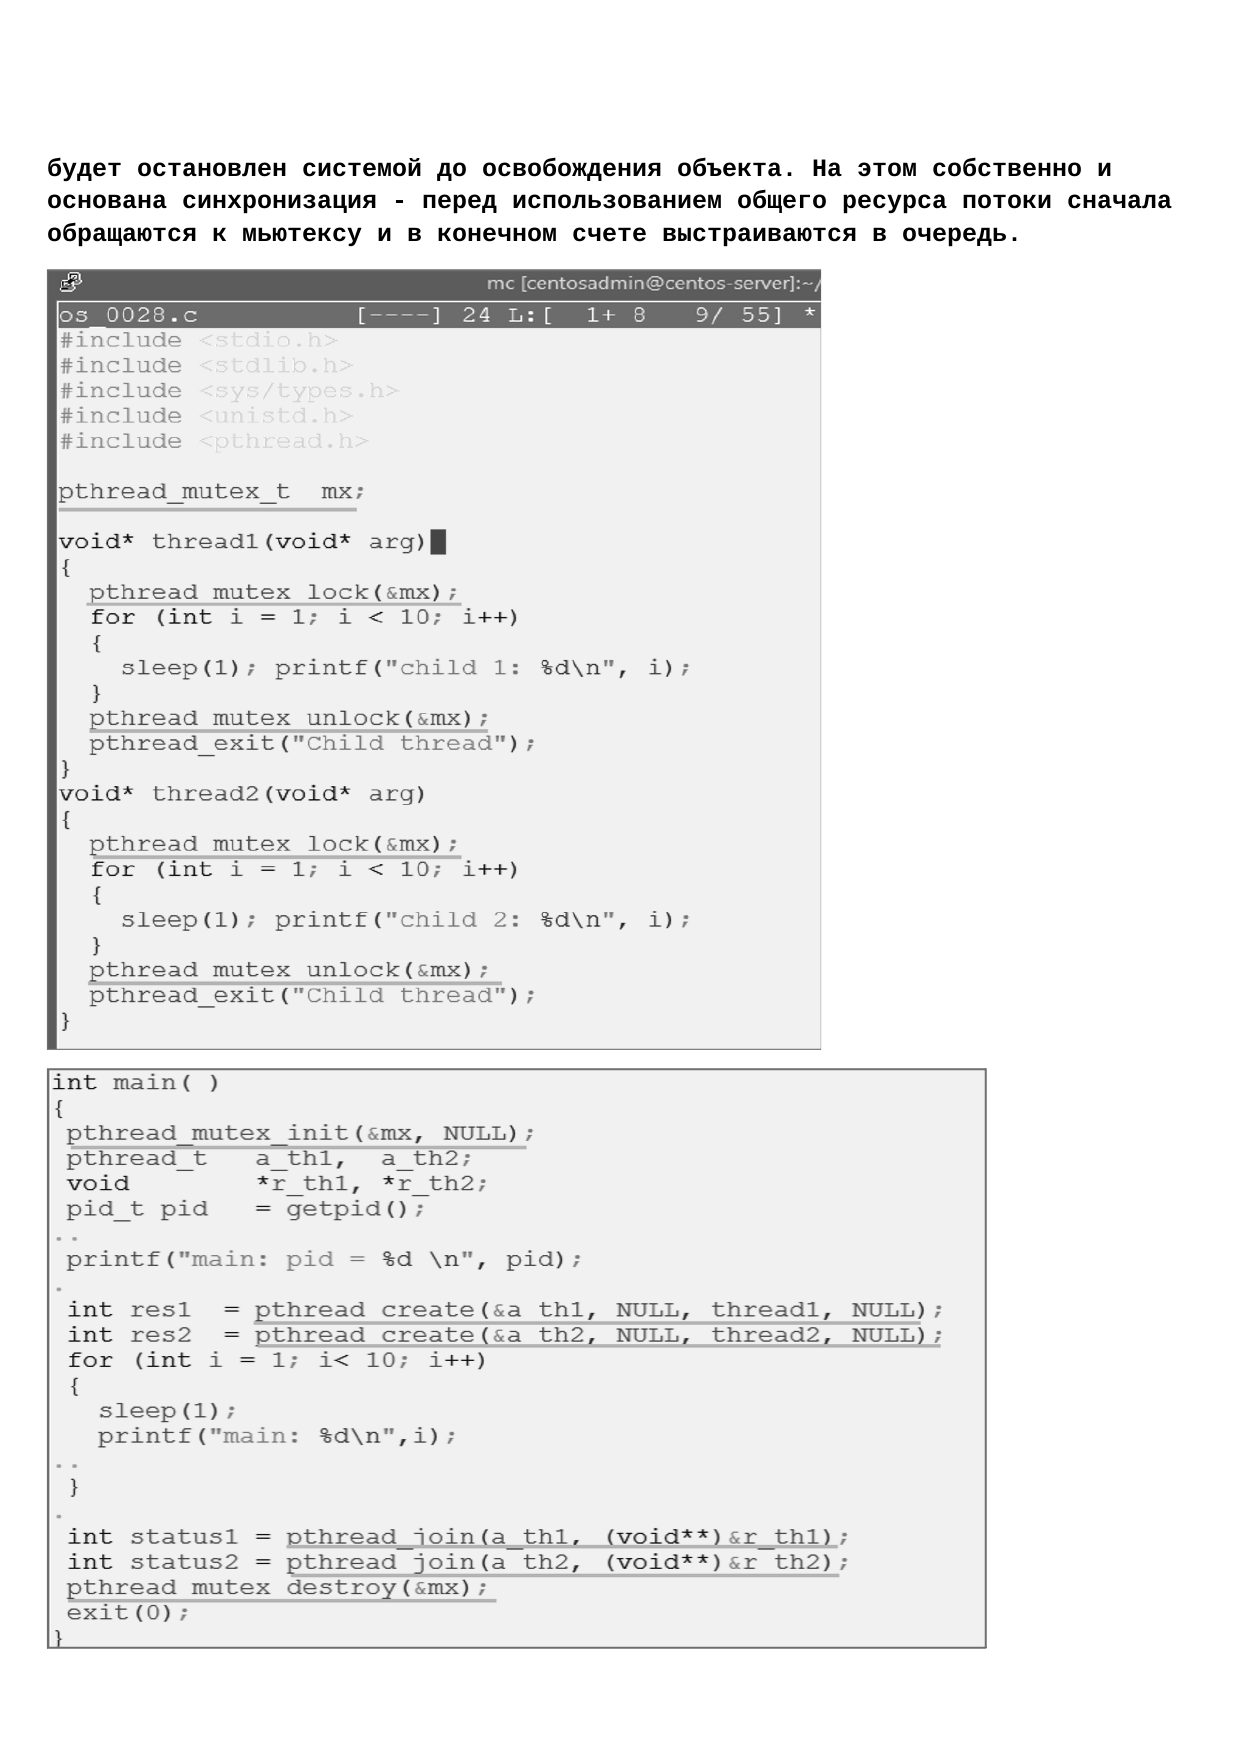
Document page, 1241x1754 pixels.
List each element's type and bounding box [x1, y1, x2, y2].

picture [46, 1068, 988, 1650]
text [47, 155, 1209, 248]
picture [46, 269, 822, 1050]
